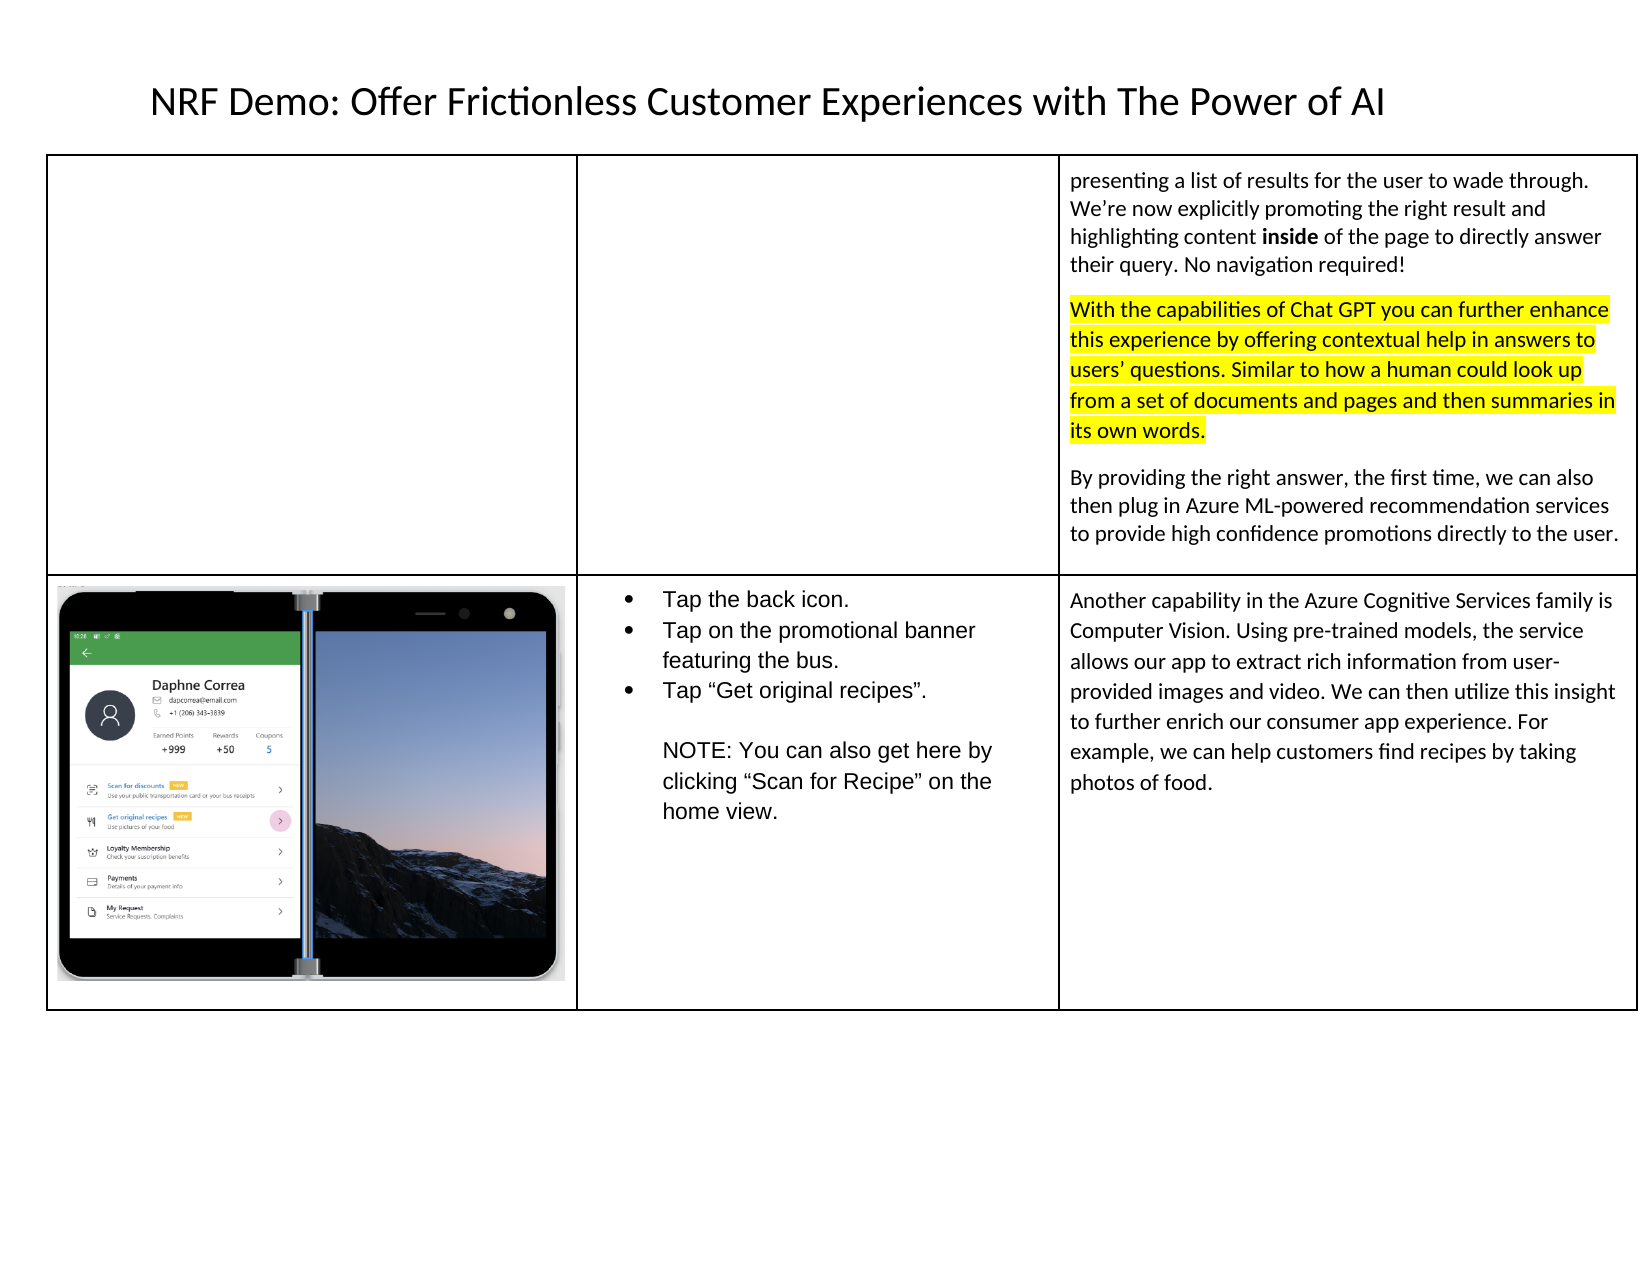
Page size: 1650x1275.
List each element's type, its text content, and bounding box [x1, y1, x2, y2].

table_cell [48, 156, 576, 574]
table_cell Tap the back icon. Tap on the promotional banner featuring the bus. Tap “Get original recipes”. NOTE: You can also get here by clicking “Scan for Recipe” on the home view. [578, 576, 1058, 1009]
picture [57, 586, 565, 981]
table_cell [578, 156, 1058, 574]
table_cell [1060, 156, 1636, 574]
table_cell Another capability in the Azure Cognitive Services family is Computer Vision. Using pre-trained models, the service allows our app to extract rich information from user-provided images and video. We can then utilize this insight to further enrich our consumer app experience. For example, we can help customers find recipes by taking photos of food. [1060, 576, 1636, 1009]
table_cell [48, 576, 576, 1009]
